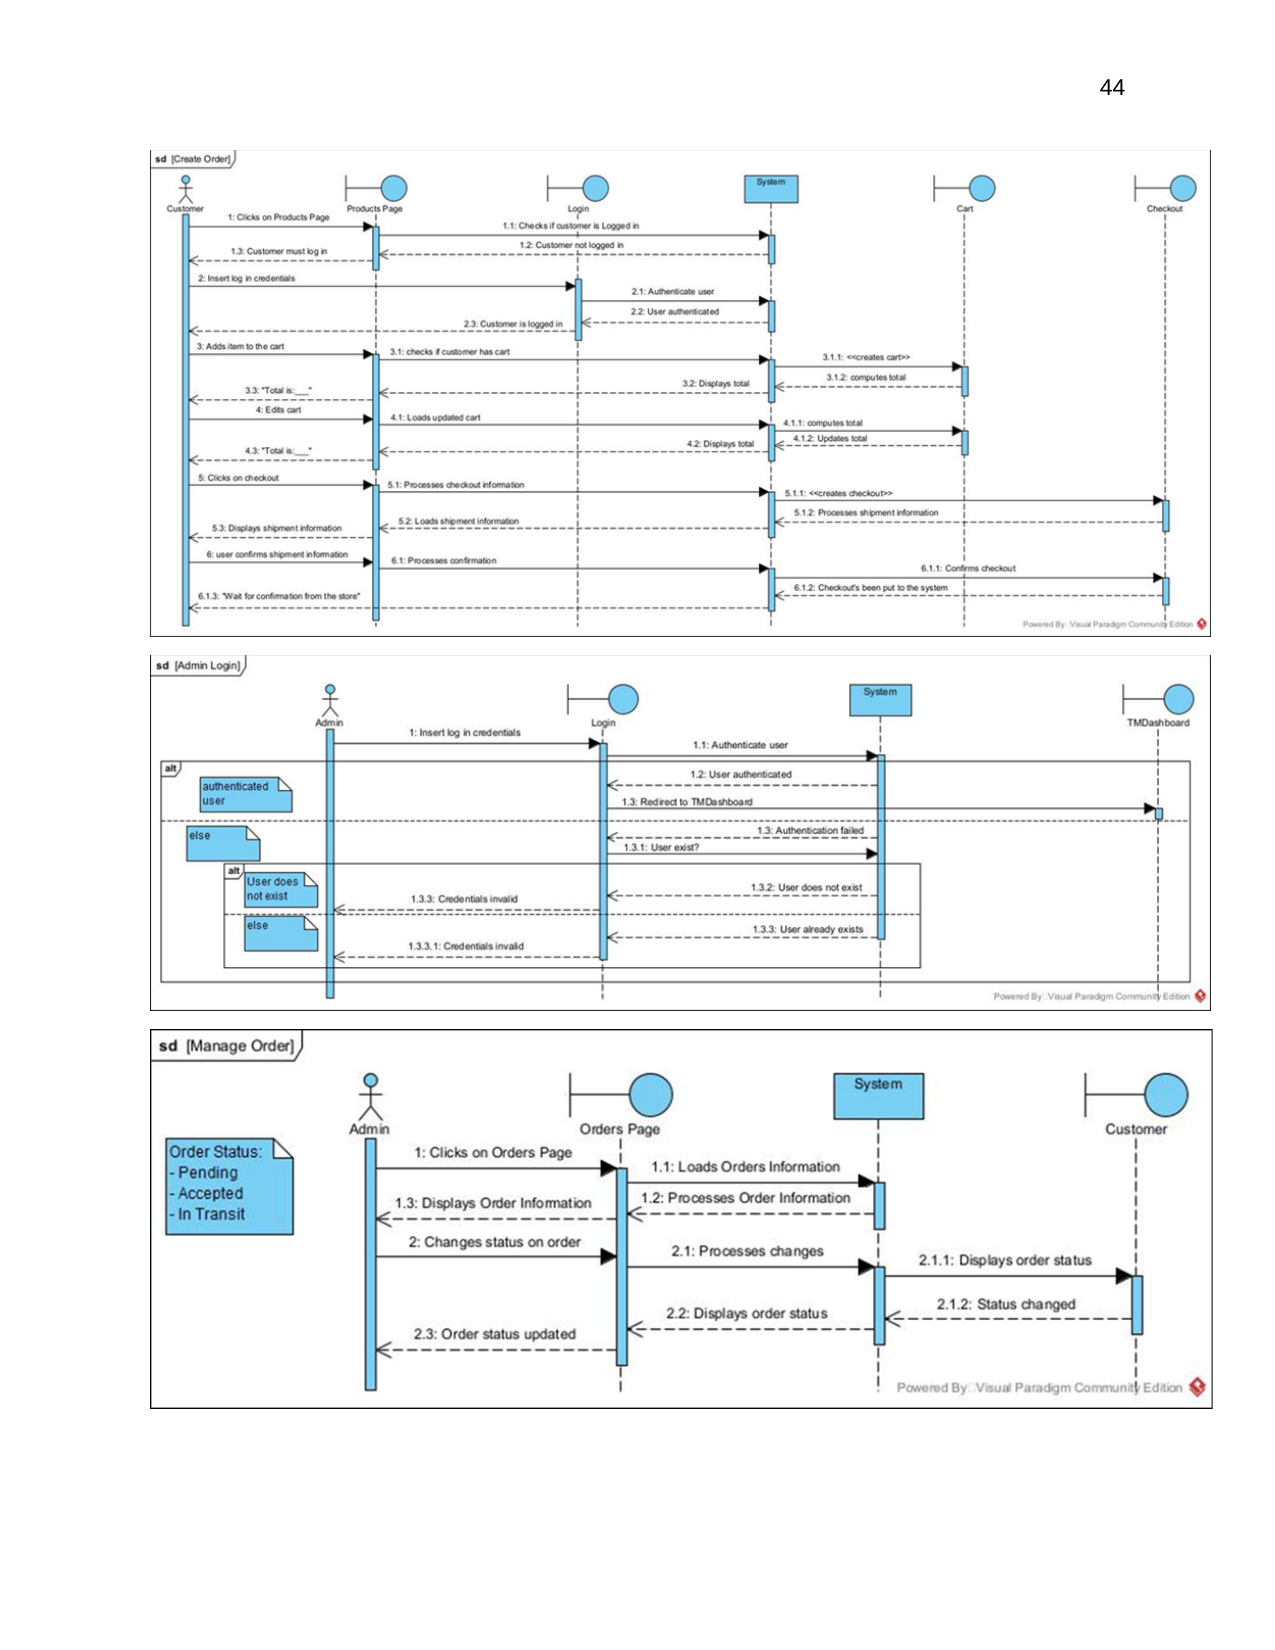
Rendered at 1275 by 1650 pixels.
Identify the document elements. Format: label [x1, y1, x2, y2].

picture [150, 655, 1211, 1011]
picture [150, 150, 1211, 637]
picture [150, 1029, 1213, 1409]
